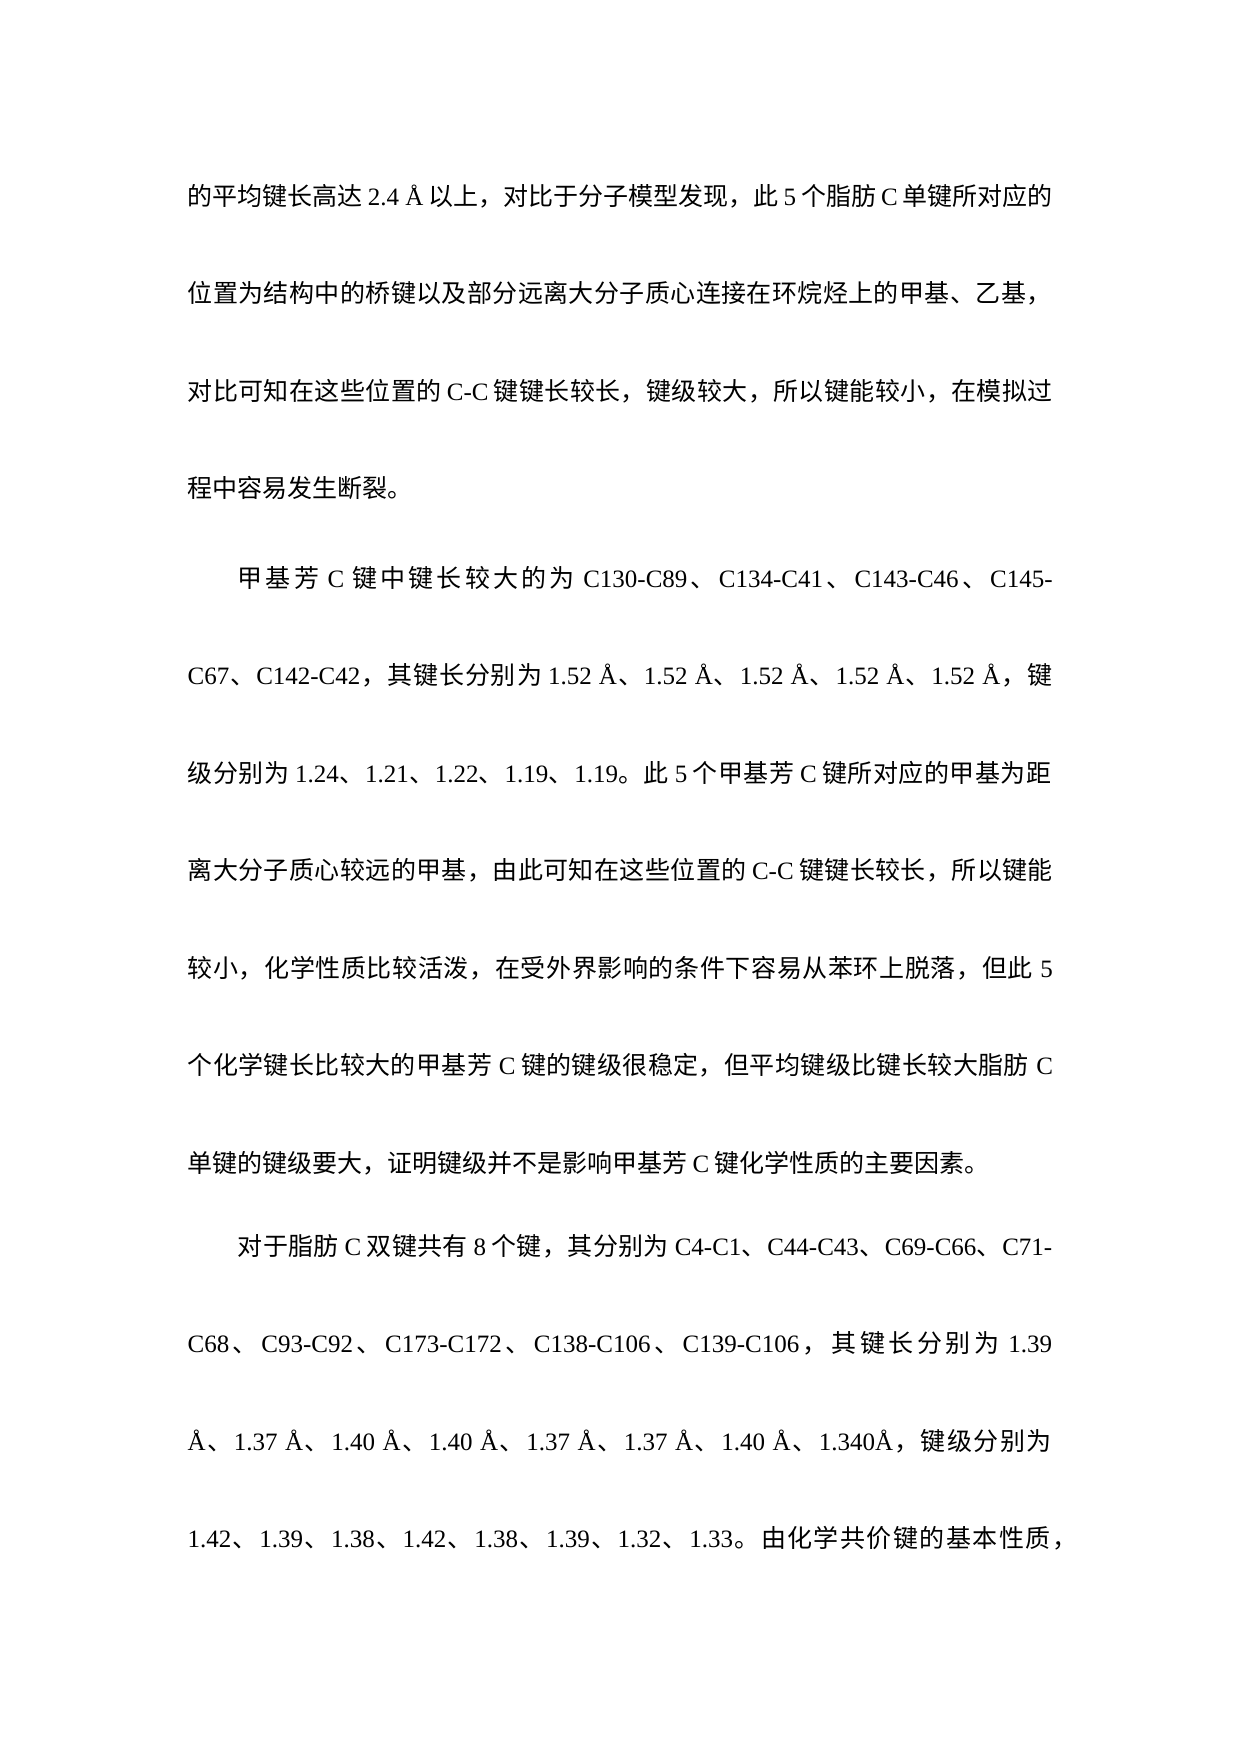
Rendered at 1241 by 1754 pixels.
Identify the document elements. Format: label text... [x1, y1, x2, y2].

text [187, 162, 1053, 519]
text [187, 1212, 1053, 1569]
text 甲基芳C键中键长较大的为C130-C89、C134-C41、C143-C46、C145-C67、C142-C42，其键长分别为1.52 Å、1.52 Å、1.52 Å、1.52 Å、1.52 Å，键级分别为1.24、1.21、1.22、1.19、1.19。此5个甲基芳C键所对应的甲基为距离大分子质心较远的甲基，由此可知在这些位置的C-C键键长较长，所以键能较小，化学性质比较活泼，在受外界影响的条件下容易从苯环上脱落，但此5个化学键长比较大的甲基芳C键的键级很稳定，但平均键级比键长较大脂肪C单键的键级要大，证明键级并不是影响甲基芳C键化学性质的主要因素。 [187, 544, 1053, 1194]
